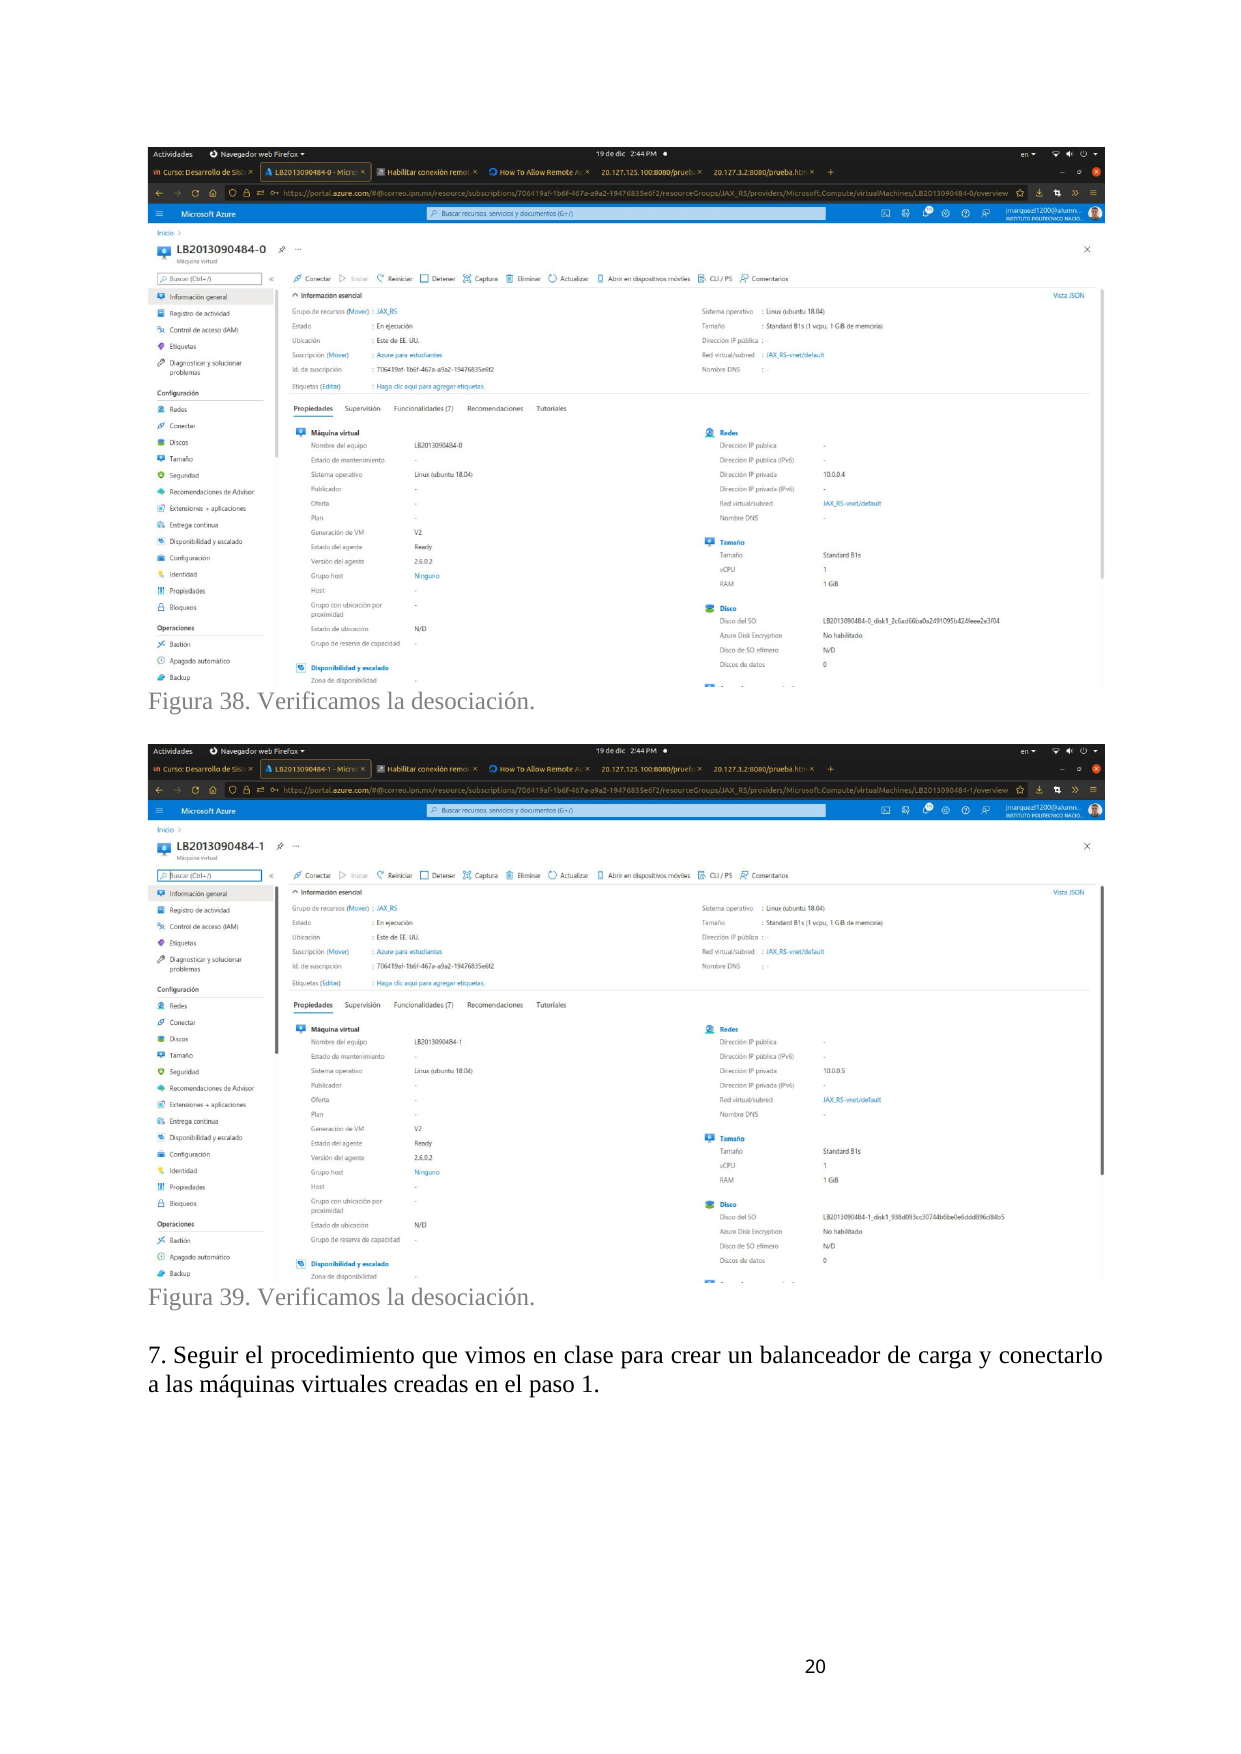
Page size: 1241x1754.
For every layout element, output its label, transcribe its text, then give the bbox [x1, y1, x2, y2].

list Seguir el procedimiento que vimos en clase para crear un balanceador de carga y conectarlo a las máquinas virtuales creadas en el paso 1. [148, 1340, 1105, 1398]
list Figura 39. Verificamos la desociación. [148, 1283, 1105, 1311]
picture [147, 147, 1105, 687]
picture [147, 744, 1105, 1283]
list Figura 38. Verificamos la desociación. [148, 687, 1105, 715]
